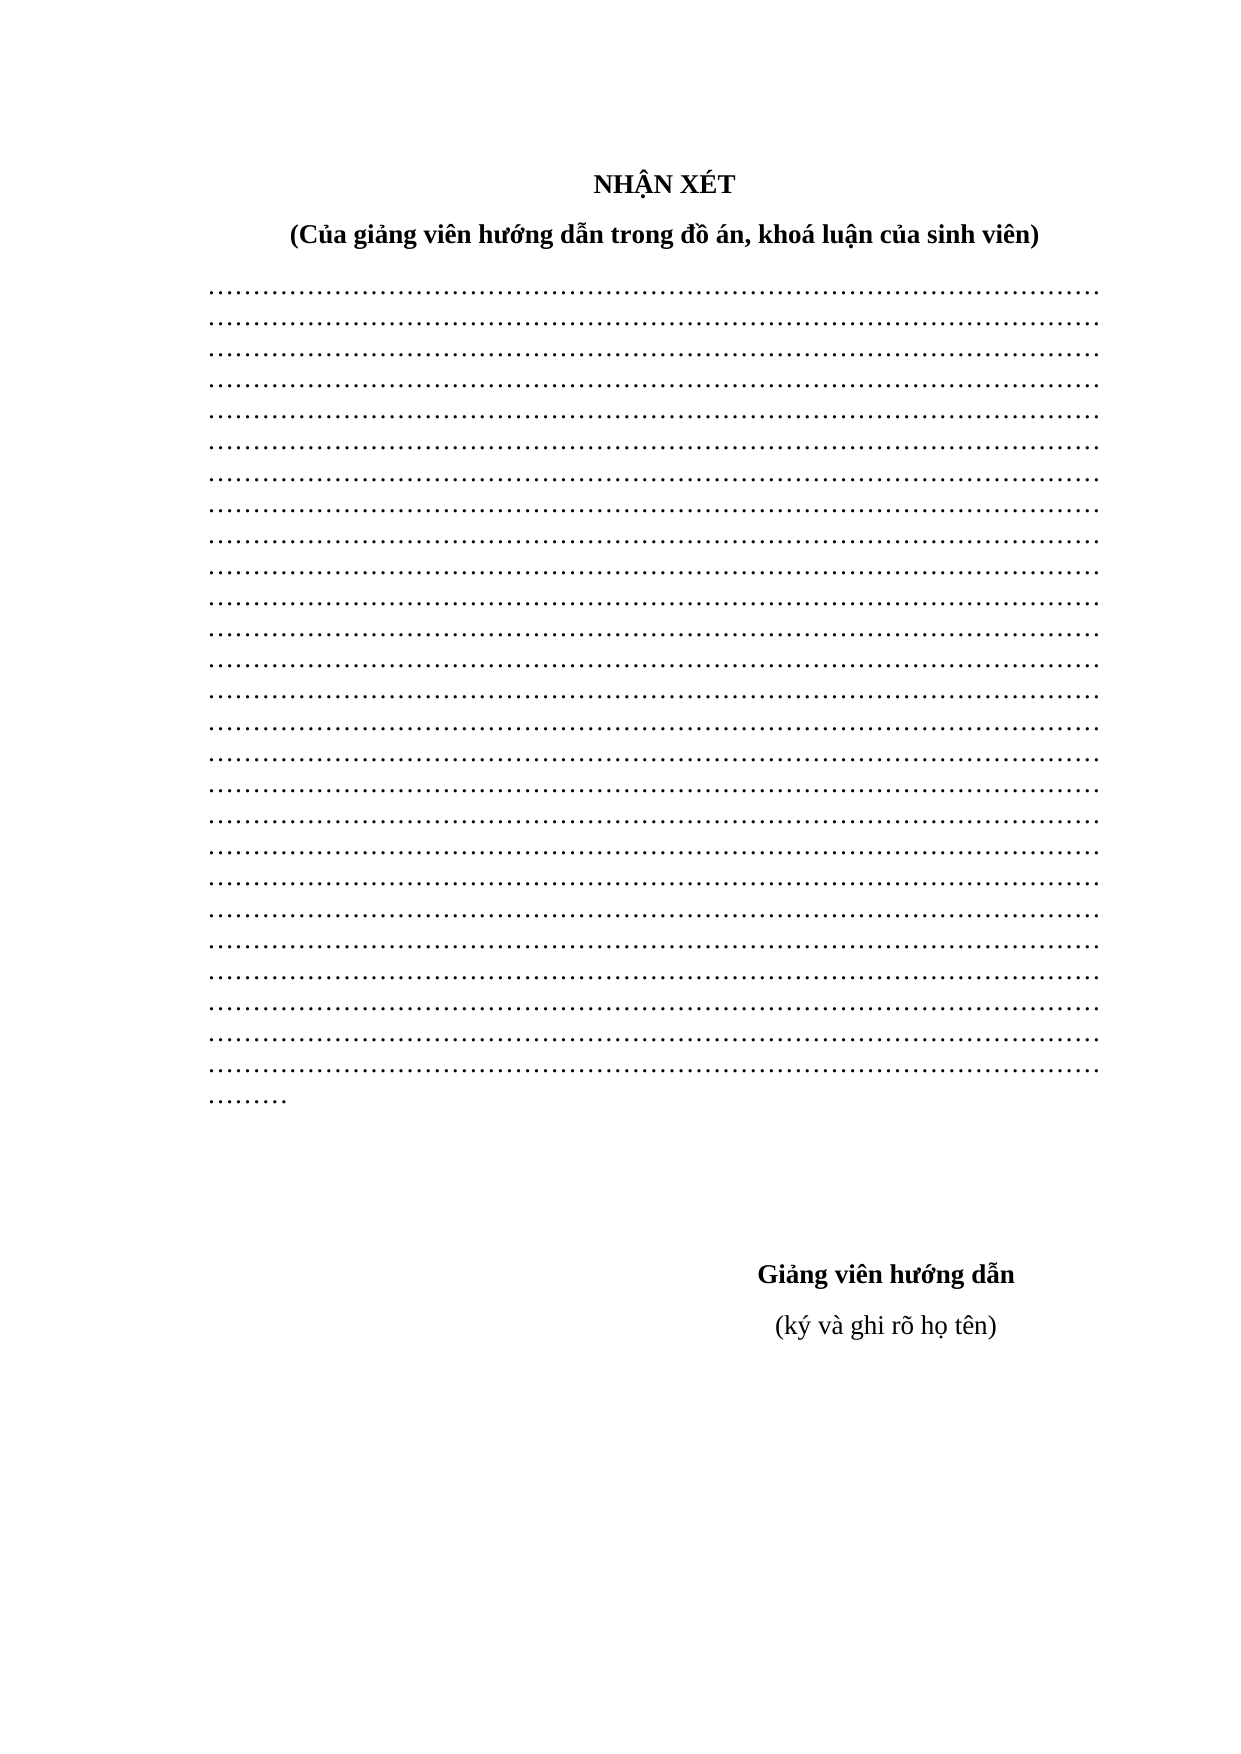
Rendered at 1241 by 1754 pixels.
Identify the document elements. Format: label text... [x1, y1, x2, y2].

text ……………………………………………………………………………………………………………………………………………………………………………………………………………………………………………………………………………………………………………………………………………………………………………………………………………………………………………………………………………………………………………………………………………………………………………………………………………………………………………………………………………………………………………………………………………………………………………………………………………………………………………………………………………………………………………………………………………………………………………………………………………………………………………………………………………………………………………………………………………………………………………………………………………………………………………………………………………………………………………………………………………………………………………………………………………………………………………………………………………………………………………………………………………………………………………………………………………………………………………………………………………………………………………………………………………………………………………………………………………………………………………………………………………………………………………………………………………………………………………………………………………………………………………………………………………………………………………………………………………………………………………………………………………………………………………………………………………………………………………………………………………………………………………………… [207, 269, 1122, 1110]
text (Của giảng viên hướng dẫn trong đồ án, khoá luận của sinh viên) [207, 218, 1122, 250]
text (ký và ghi rõ họ tên) [650, 1309, 1122, 1340]
text Giảng viên hướng dẫn [650, 1259, 1122, 1290]
text NHẬN XÉT [207, 168, 1122, 199]
